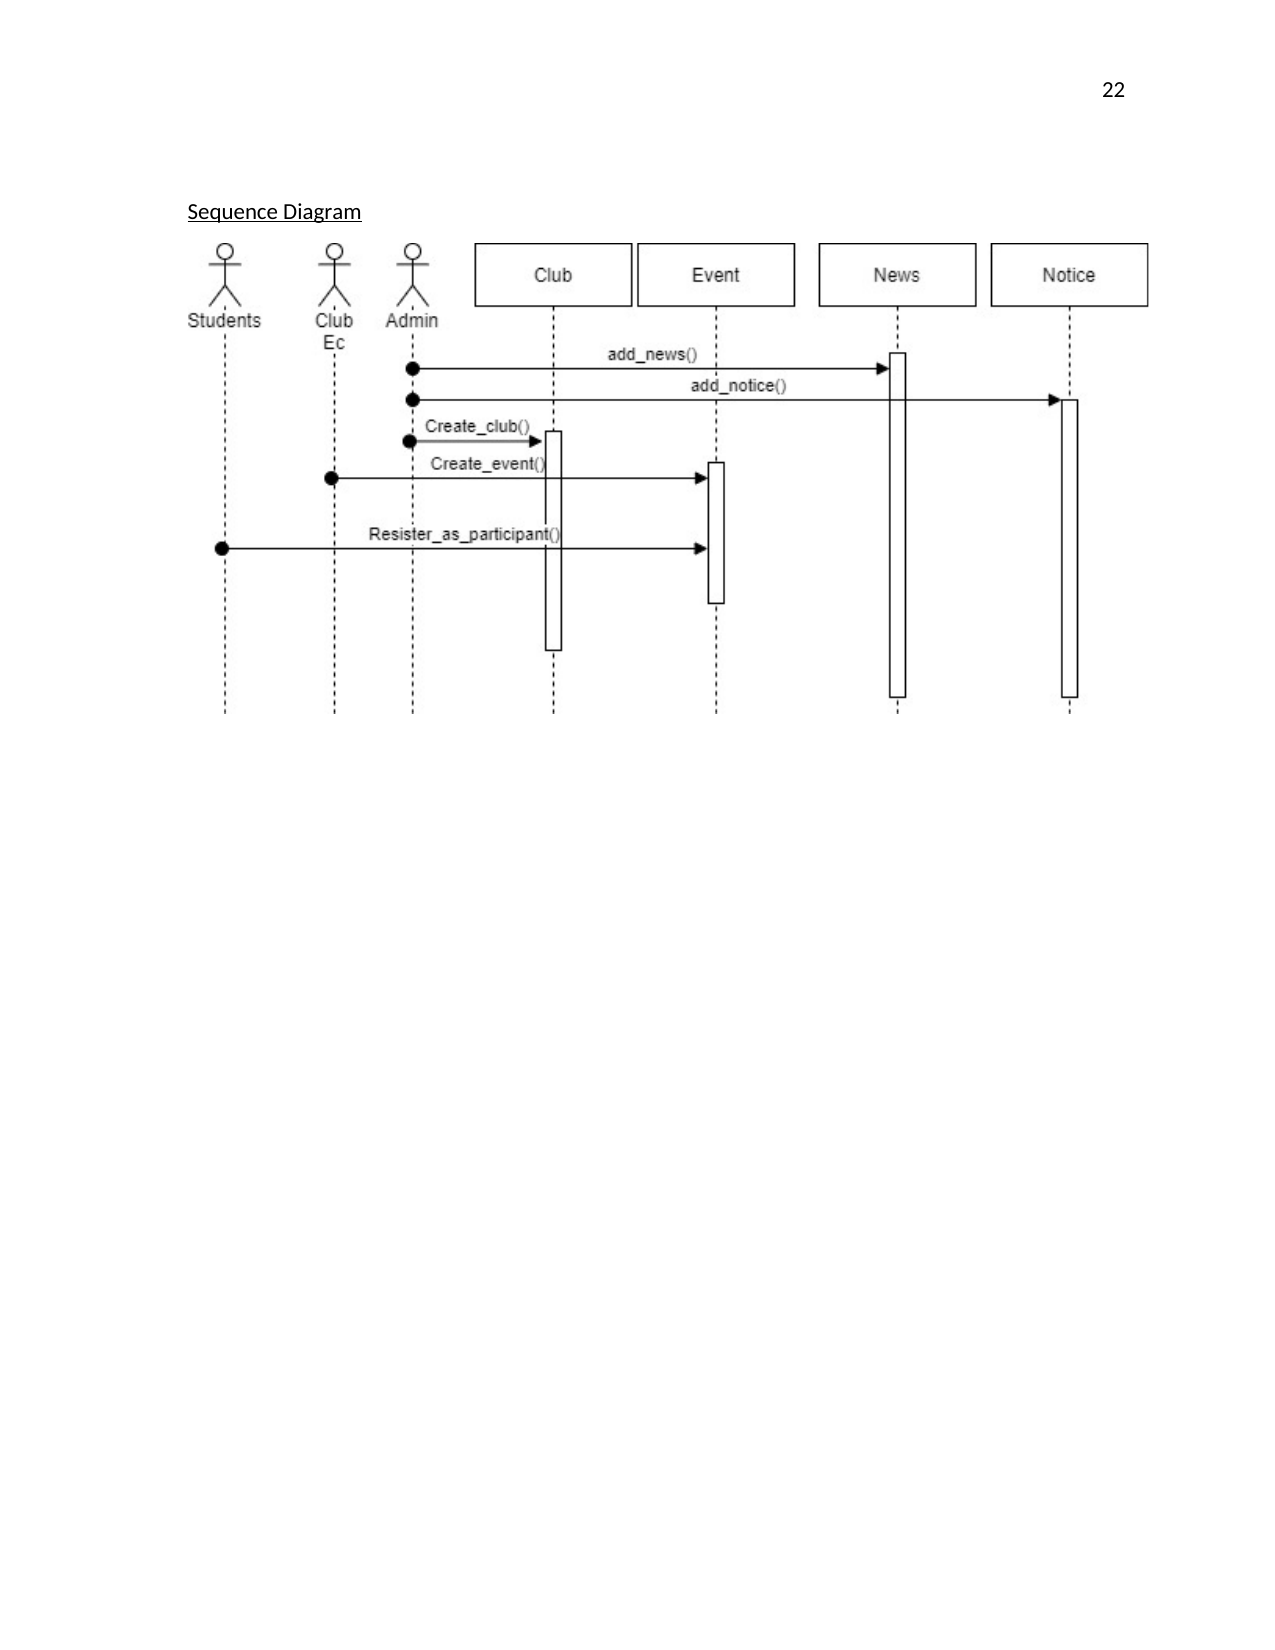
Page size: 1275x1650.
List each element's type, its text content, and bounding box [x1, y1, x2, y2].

picture [187, 243, 1149, 714]
text Sequence Diagram [187, 197, 1125, 225]
